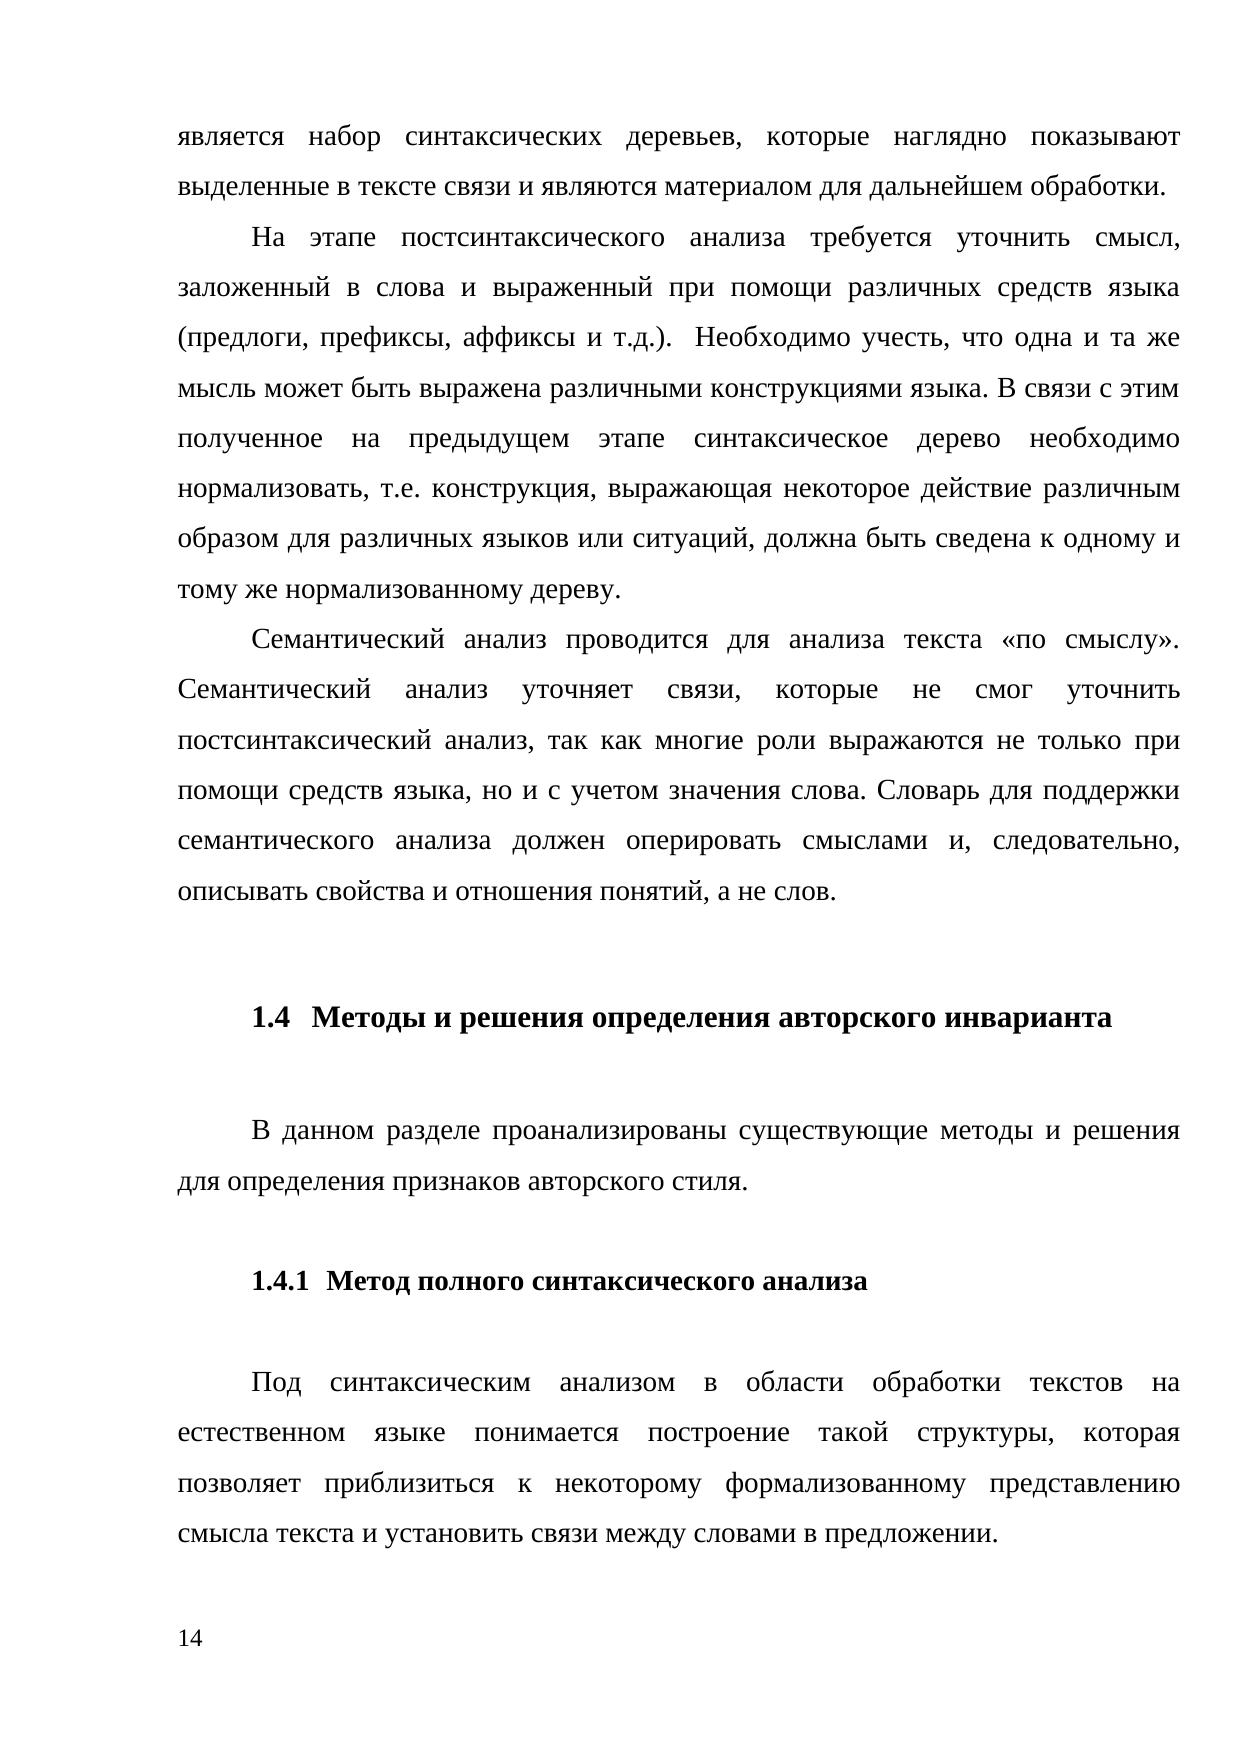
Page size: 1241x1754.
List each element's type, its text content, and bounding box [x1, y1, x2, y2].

text В данном разделе проанализированы существующие методы и решения для определения признаков авторского стиля. [177, 1112, 1181, 1196]
text Под синтаксическим анализом в области обработки текстов на естественном языке понимается построение такой структуры, которая позволяет приблизиться к некоторому формализованному представлению смысла текста и установить связи между словами в предложении. [177, 1364, 1181, 1548]
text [177, 118, 1181, 202]
subtitle Метод полного синтаксического анализа [251, 1263, 1181, 1297]
text Семантический анализ проводится для анализа текста «по смыслу». Семантический анализ уточняет связи, которые не смог уточнить постсинтаксический анализ, так как многие роли выражаются не только при помощи средств языка, но и с учетом значения слова. Словарь для поддержки семантического анализа должен оперировать смыслами и, следовательно, описывать свойства и отношения понятий, а не слов. [177, 621, 1181, 906]
subtitle Методы и решения определения авторского инварианта [251, 998, 1181, 1034]
text На этапе постсинтаксического анализа требуется уточнить смысл, заложенный в слова и выраженный при помощи различных средств языка (предлоги, префиксы, аффиксы и т.д.). Необходимо учесть, что одна и та же мысль может быть выражена различными конструкциями языка. В связи с этим полученное на предыдущем этапе синтаксическое дерево необходимо нормализовать, т.е. конструкция, выражающая некоторое действие различным образом для различных языков или ситуаций, должна быть сведена к одному и тому же нормализованному дереву. [177, 219, 1181, 604]
